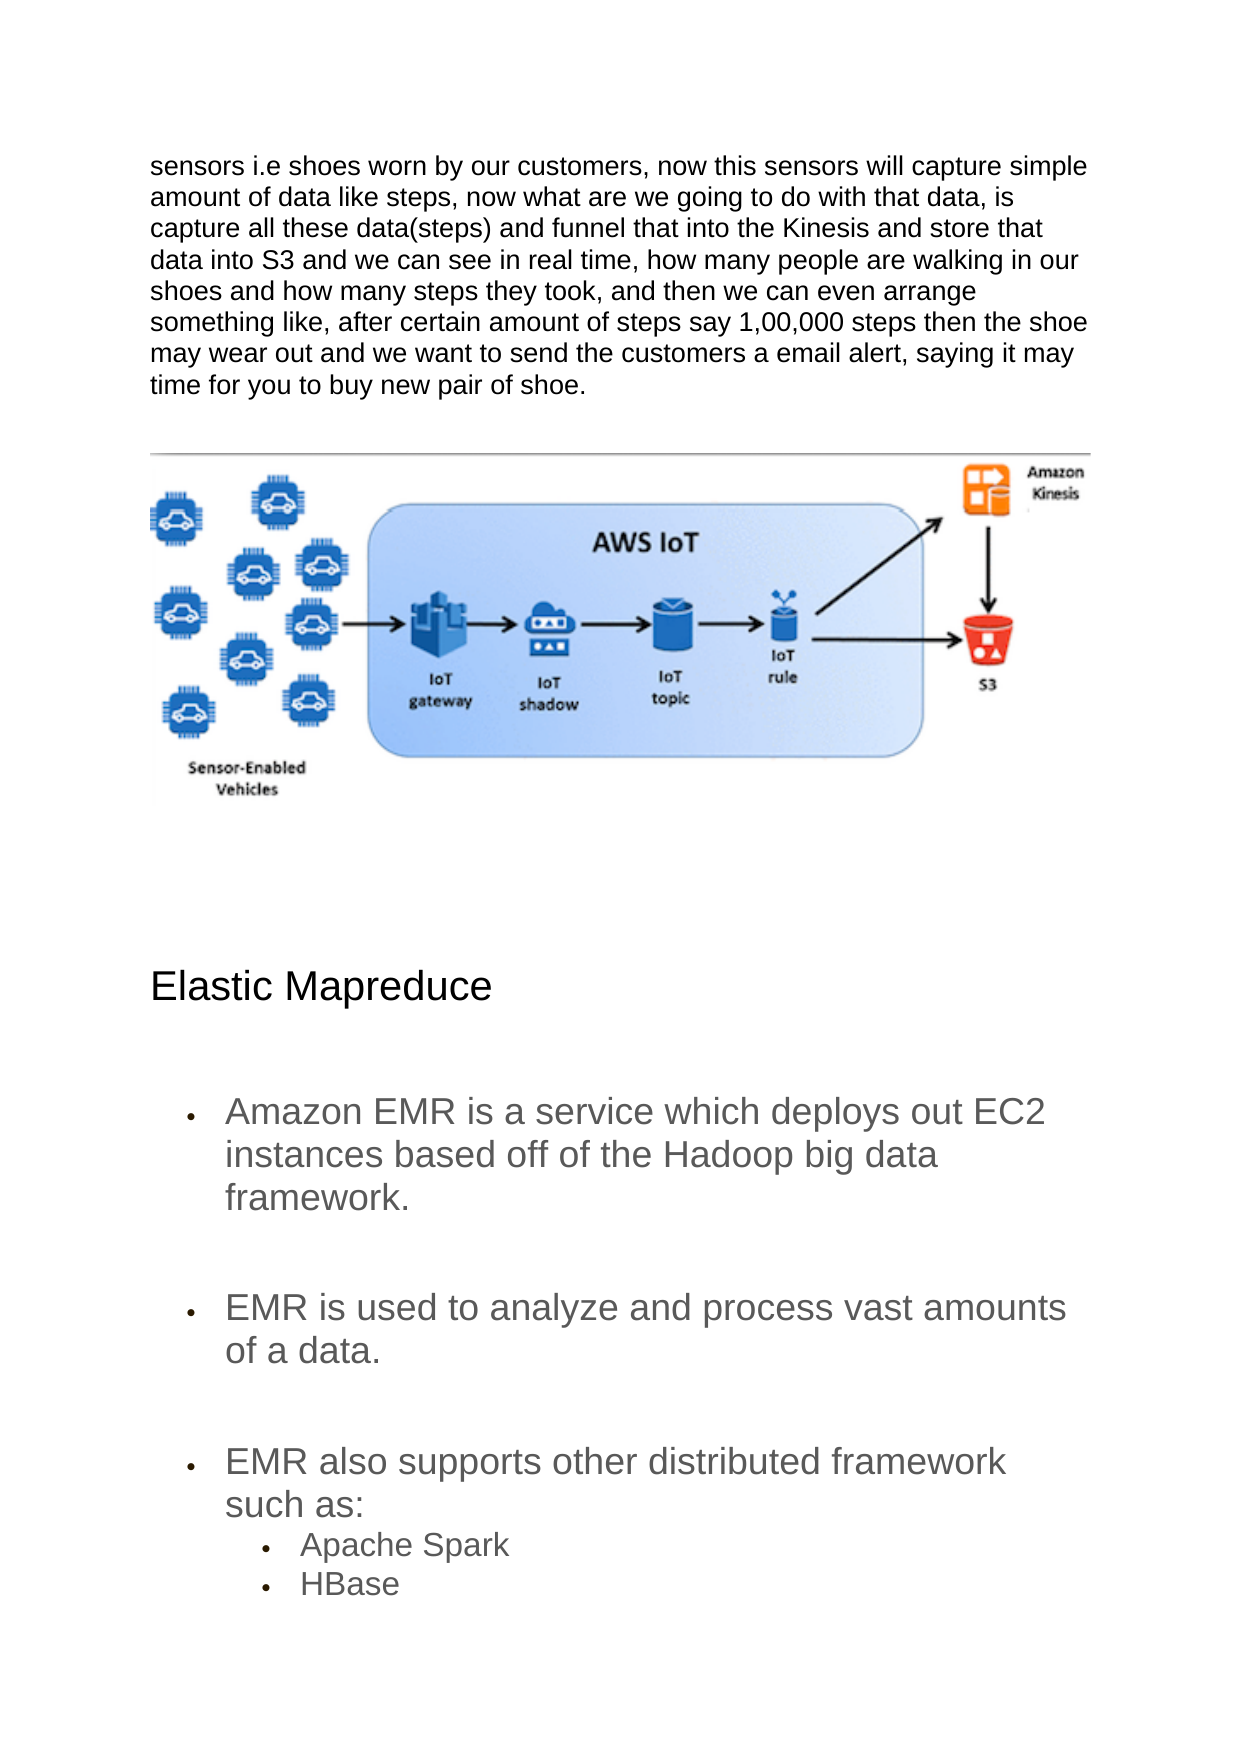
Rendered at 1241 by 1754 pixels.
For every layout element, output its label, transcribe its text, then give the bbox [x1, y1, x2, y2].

list EMR is used to analyze and process vast amounts of a data. [187, 1285, 1090, 1372]
picture [150, 453, 1091, 806]
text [150, 150, 1090, 400]
list EMR also supports other distributed framework such as: [187, 1439, 1090, 1525]
list Apache Spark [262, 1525, 1090, 1563]
list HBase [262, 1563, 1090, 1602]
list Amazon EMR is a service which deploys out EC2 instances based off of the Hadoop big data framework. [187, 1089, 1090, 1218]
text Elastic Mapreduce [150, 961, 1090, 1009]
